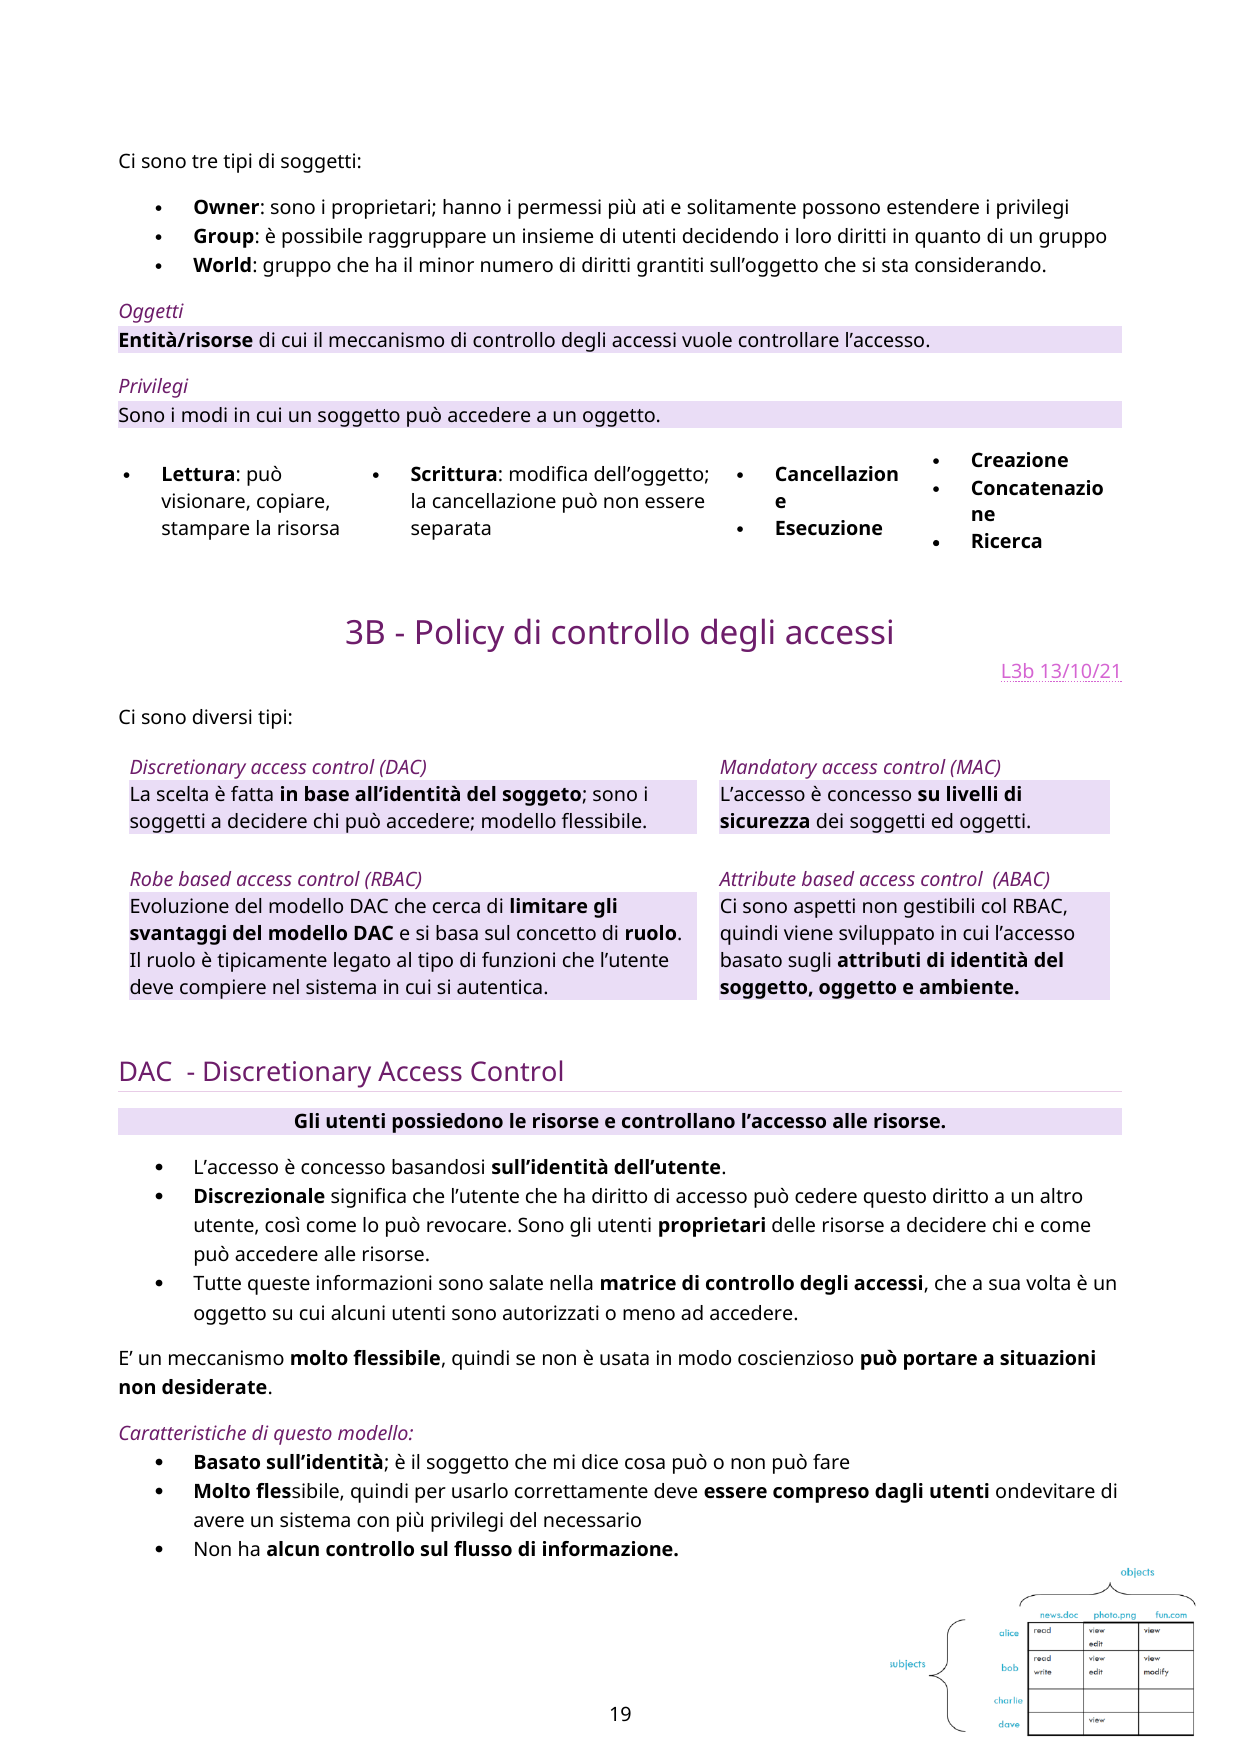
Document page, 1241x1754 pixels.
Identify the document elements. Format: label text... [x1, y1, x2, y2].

subtitle 3B - Policy di controllo degli accessi [118, 609, 1122, 654]
list Basato sull’identità; è il soggetto che mi dice cosa può o non può fare [156, 1448, 1122, 1475]
list L’accesso è concesso basandosi sull’identità dell’utente. [156, 1153, 1122, 1180]
subtitle Caratteristiche di questo modello: [118, 1419, 1122, 1446]
list Tutte queste informazioni sono salate nella matrice di controllo degli accessi, che a sua volta è un oggetto su cui alcuni utenti sono autorizzati o meno ad accedere. [156, 1270, 1122, 1326]
table_cell Attribute based access control (ABAC) Ci sono aspetti non gestibili col RBAC, quindi viene sviluppato in cui l’accesso basato sugli attributi di identità del soggetto, oggetto e ambiente. [708, 861, 1121, 1027]
text Ci sono diversi tipi: [118, 703, 1122, 730]
text Entità/risorse di cui il meccanismo di controllo degli accessi vuole controllare l’accesso. [118, 326, 1122, 353]
table_header Mandatory access control (MAC) L’accesso è concesso su livelli di sicurezza dei soggetti ed oggetti. [708, 749, 1121, 861]
list Discrezionale significa che l’utente che ha diritto di accesso può cedere questo diritto a un altro utente, così come lo può revocare. Sono gli utenti proprietari delle risorse a decidere chi e come può accedere alle risorse. [156, 1182, 1122, 1268]
list Molto flessibile, quindi per usarlo correttamente deve essere compreso dagli utenti ondevitare di avere un sistema con più privilegi del necessario [156, 1477, 1122, 1533]
list Owner: sono i proprietari; hanno i permessi più ati e solitamente possono estendere i privilegi [156, 193, 1122, 220]
table_header Cancellazione Esecuzione [724, 447, 915, 555]
text L3b 13/10/21 [118, 658, 1122, 685]
table_cell Robe based access control (RBAC) Evoluzione del modello DAC che cerca di limitare gli svantaggi del modello DAC e si basa sul concetto di ruolo. Il ruolo è tipicamente legato al tipo di funzioni che l’utente deve compiere nel sistema in cui si autentica. [118, 861, 708, 1027]
text Ci sono tre tipi di soggetti: [118, 148, 1122, 174]
picture [890, 1565, 1196, 1748]
text Sono i modi in cui un soggetto può accedere a un oggetto. [118, 401, 1122, 428]
table_header Lettura: può visionare, copiare, stampare la risorsa [118, 447, 366, 555]
list Non ha alcun controllo sul flusso di informazione. [156, 1536, 1122, 1562]
subtitle Privilegi [118, 372, 1122, 399]
subtitle Oggetti [118, 297, 1122, 324]
table_header Scrittura: modifica dell’oggetto; la cancellazione può non essere separata [366, 447, 723, 555]
text Gli utenti possiedono le risorse e controllano l’accesso alle risorse. [118, 1108, 1122, 1135]
text E’ un meccanismo molto flessibile, quindi se non è usata in modo coscienzioso può portare a situazioni non desiderate. [118, 1344, 1122, 1401]
subtitle DAC - Discretionary Access Control [118, 1052, 1122, 1091]
table_header Creazione Concatenazione Ricerca [915, 447, 1122, 555]
table_header Discretionary access control (DAC) La scelta è fatta in base all’identità del soggeto; sono i soggetti a decidere chi può accedere; modello flessibile. [118, 749, 708, 861]
list Group: è possibile raggruppare un insieme di utenti decidendo i loro diritti in quanto di un gruppo [156, 222, 1122, 249]
list World: gruppo che ha il minor numero di diritti grantiti sull’oggetto che si sta considerando. [156, 251, 1122, 278]
